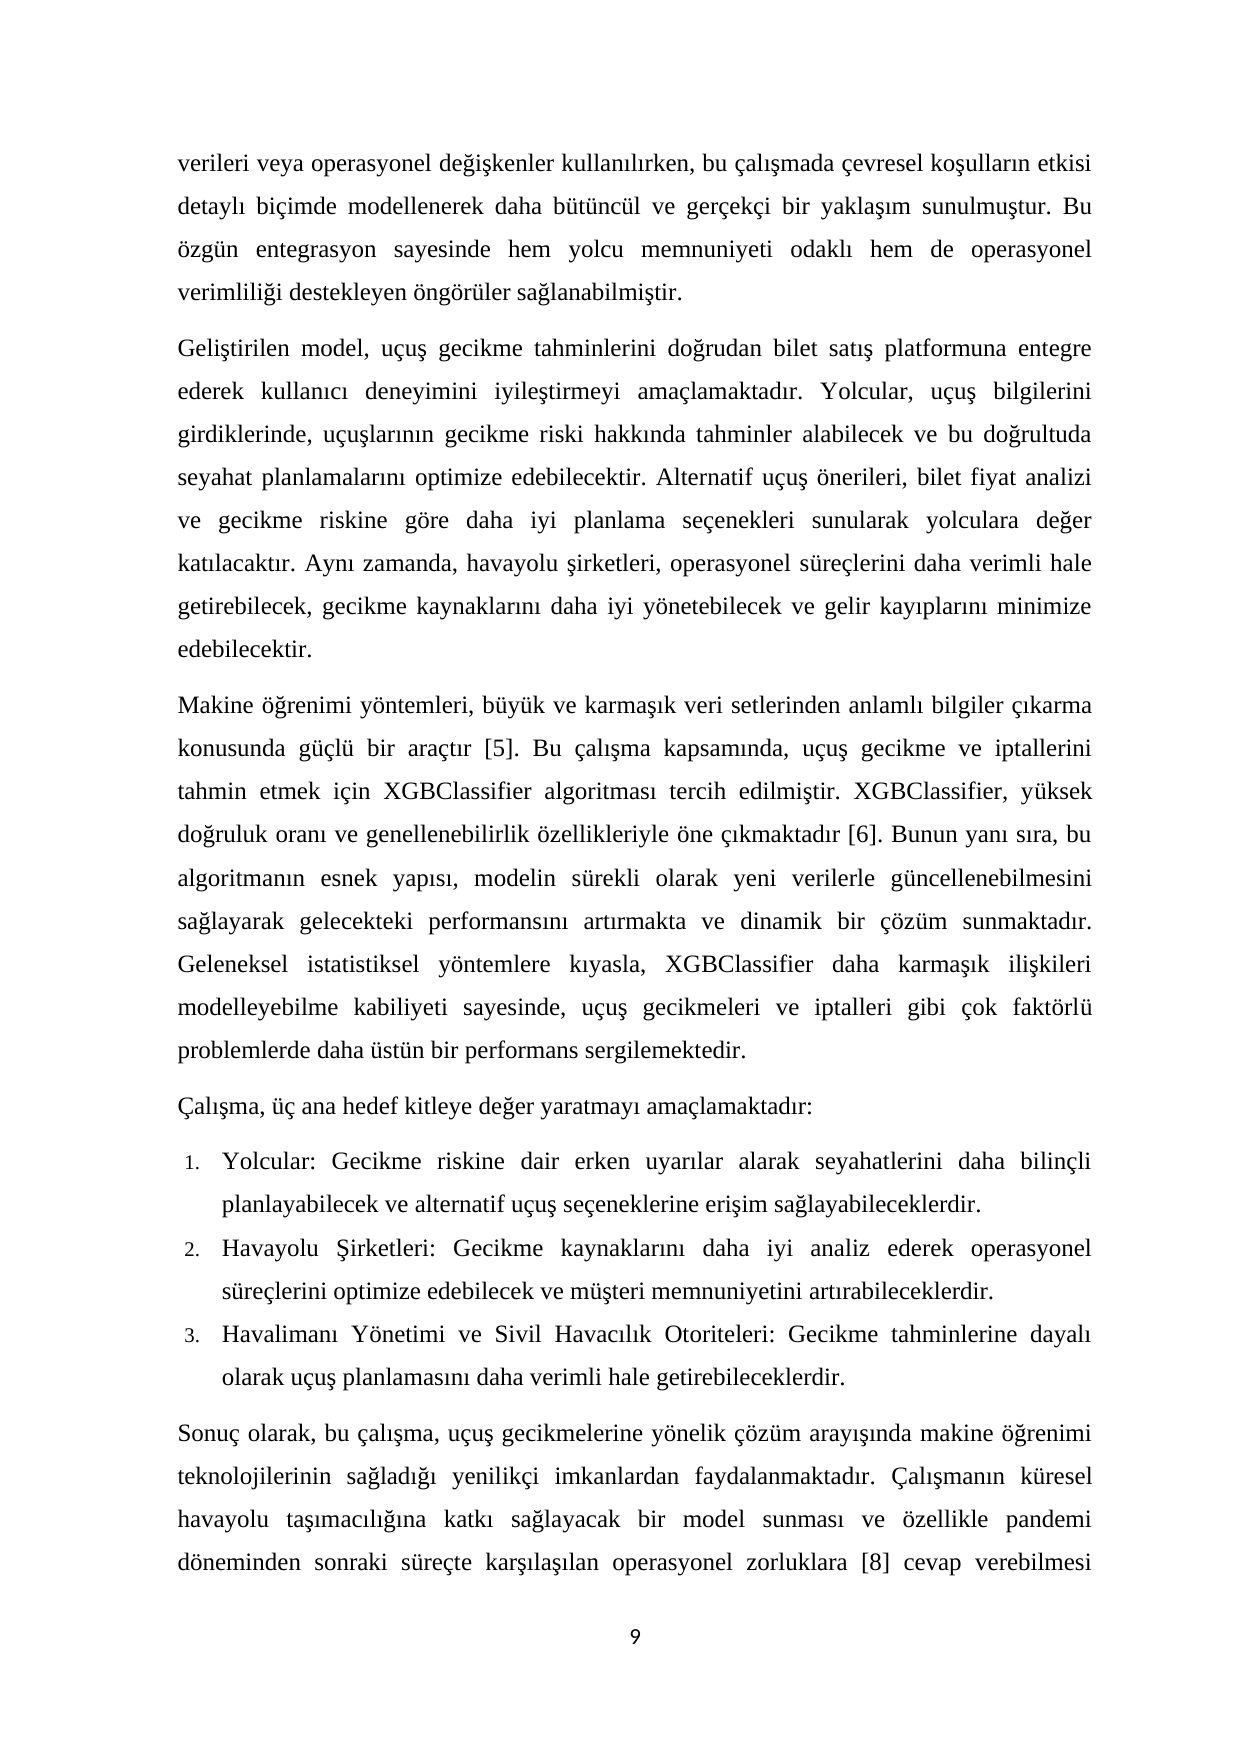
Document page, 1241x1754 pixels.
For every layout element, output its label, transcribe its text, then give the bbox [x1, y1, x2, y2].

text Çalışma, üç ana hedef kitleye değer yaratmayı amaçlamaktadır: [177, 1091, 1092, 1119]
list Havalimanı Yönetimi ve Sivil Havacılık Otoriteleri: Gecikme tahminlerine dayalı olarak uçuş planlamasını daha verimli hale getirebileceklerdir. [184, 1319, 1092, 1391]
text Makine öğrenimi yöntemleri, büyük ve karmaşık veri setlerinden anlamlı bilgiler çıkarma konusunda güçlü bir araçtır [5]. Bu çalışma kapsamında, uçuş gecikme ve iptallerini tahmin etmek için XGBClassifier algoritması tercih edilmiştir. XGBClassifier, yüksek doğruluk oranı ve genellenebilirlik özellikleriyle öne çıkmaktadır [6]. Bunun yanı sıra, bu algoritmanın esnek yapısı, modelin sürekli olarak yeni verilerle güncellenebilmesini sağlayarak gelecekteki performansını artırmakta ve dinamik bir çözüm sunmaktadır. Geleneksel istatistiksel yöntemlere kıyasla, XGBClassifier daha karmaşık ilişkileri modelleyebilme kabiliyeti sayesinde, uçuş gecikmeleri ve iptalleri gibi çok faktörlü problemlerde daha üstün bir performans sergilemektedir. [177, 690, 1092, 1064]
list Havayolu Şirketleri: Gecikme kaynaklarını daha iyi analiz ederek operasyonel süreçlerini optimize edebilecek ve müşteri memnuniyetini artırabileceklerdir. [184, 1233, 1092, 1304]
list Yolcular: Gecikme riskine dair erken uyarılar alarak seyahatlerini daha bilinçli planlayabilecek ve alternatif uçuş seçeneklerine erişim sağlayabileceklerdir. [184, 1146, 1092, 1218]
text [177, 148, 1092, 306]
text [177, 1418, 1092, 1576]
text Geliştirilen model, uçuş gecikme tahminlerini doğrudan bilet satış platformuna entegre ederek kullanıcı deneyimini iyileştirmeyi amaçlamaktadır. Yolcular, uçuş bilgilerini girdiklerinde, uçuşlarının gecikme riski hakkında tahminler alabilecek ve bu doğrultuda seyahat planlamalarını optimize edebilecektir. Alternatif uçuş önerileri, bilet fiyat analizi ve gecikme riskine göre daha iyi planlama seçenekleri sunularak yolculara değer katılacaktır. Aynı zamanda, havayolu şirketleri, operasyonel süreçlerini daha verimli hale getirebilecek, gecikme kaynaklarını daha iyi yönetebilecek ve gelir kayıplarını minimize edebilecektir. [177, 333, 1092, 663]
